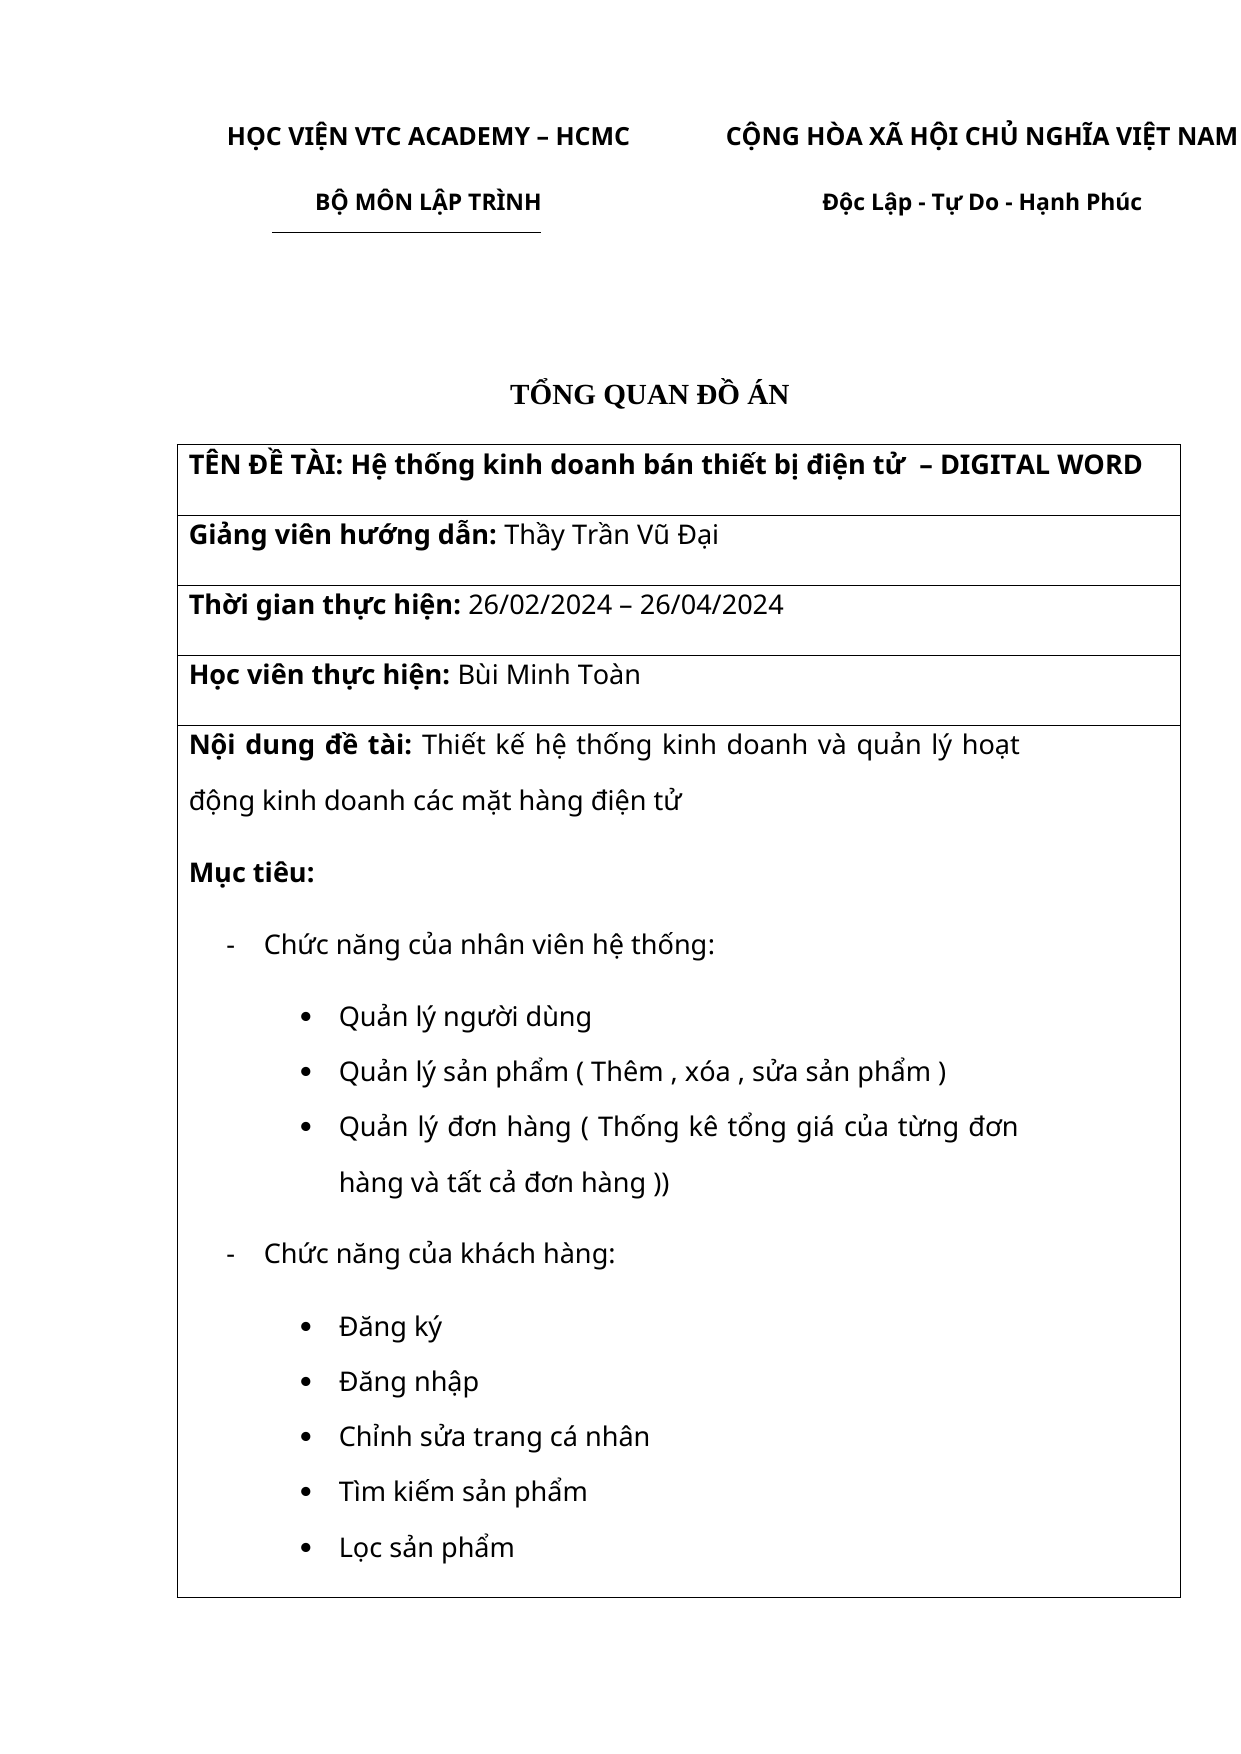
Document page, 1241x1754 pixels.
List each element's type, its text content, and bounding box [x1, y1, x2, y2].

text TỔNG QUAN ĐỒ ÁN [177, 377, 1122, 411]
table_header TÊN ĐỀ TÀI: Hệ thống kinh doanh bán thiết bị điện tử – DIGITAL WORD [178, 445, 1180, 514]
table_cell Thời gian thực hiện: 26/02/2024 – 26/04/2024 [178, 586, 1180, 655]
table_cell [178, 726, 1180, 1597]
table_header HỌC VIỆN VTC ACADEMY – HCMC BỘ MÔN LẬP TRÌNH [177, 118, 679, 310]
table_header CỘNG HÒA XÃ HỘI CHỦ NGHĨA VIỆT NAM Độc Lập - Tự Do - Hạnh Phúc [679, 118, 1240, 310]
table_cell Học viên thực hiện: Bùi Minh Toàn [178, 656, 1180, 725]
table_cell Giảng viên hướng dẫn: Thầy Trần Vũ Đại [178, 516, 1180, 584]
